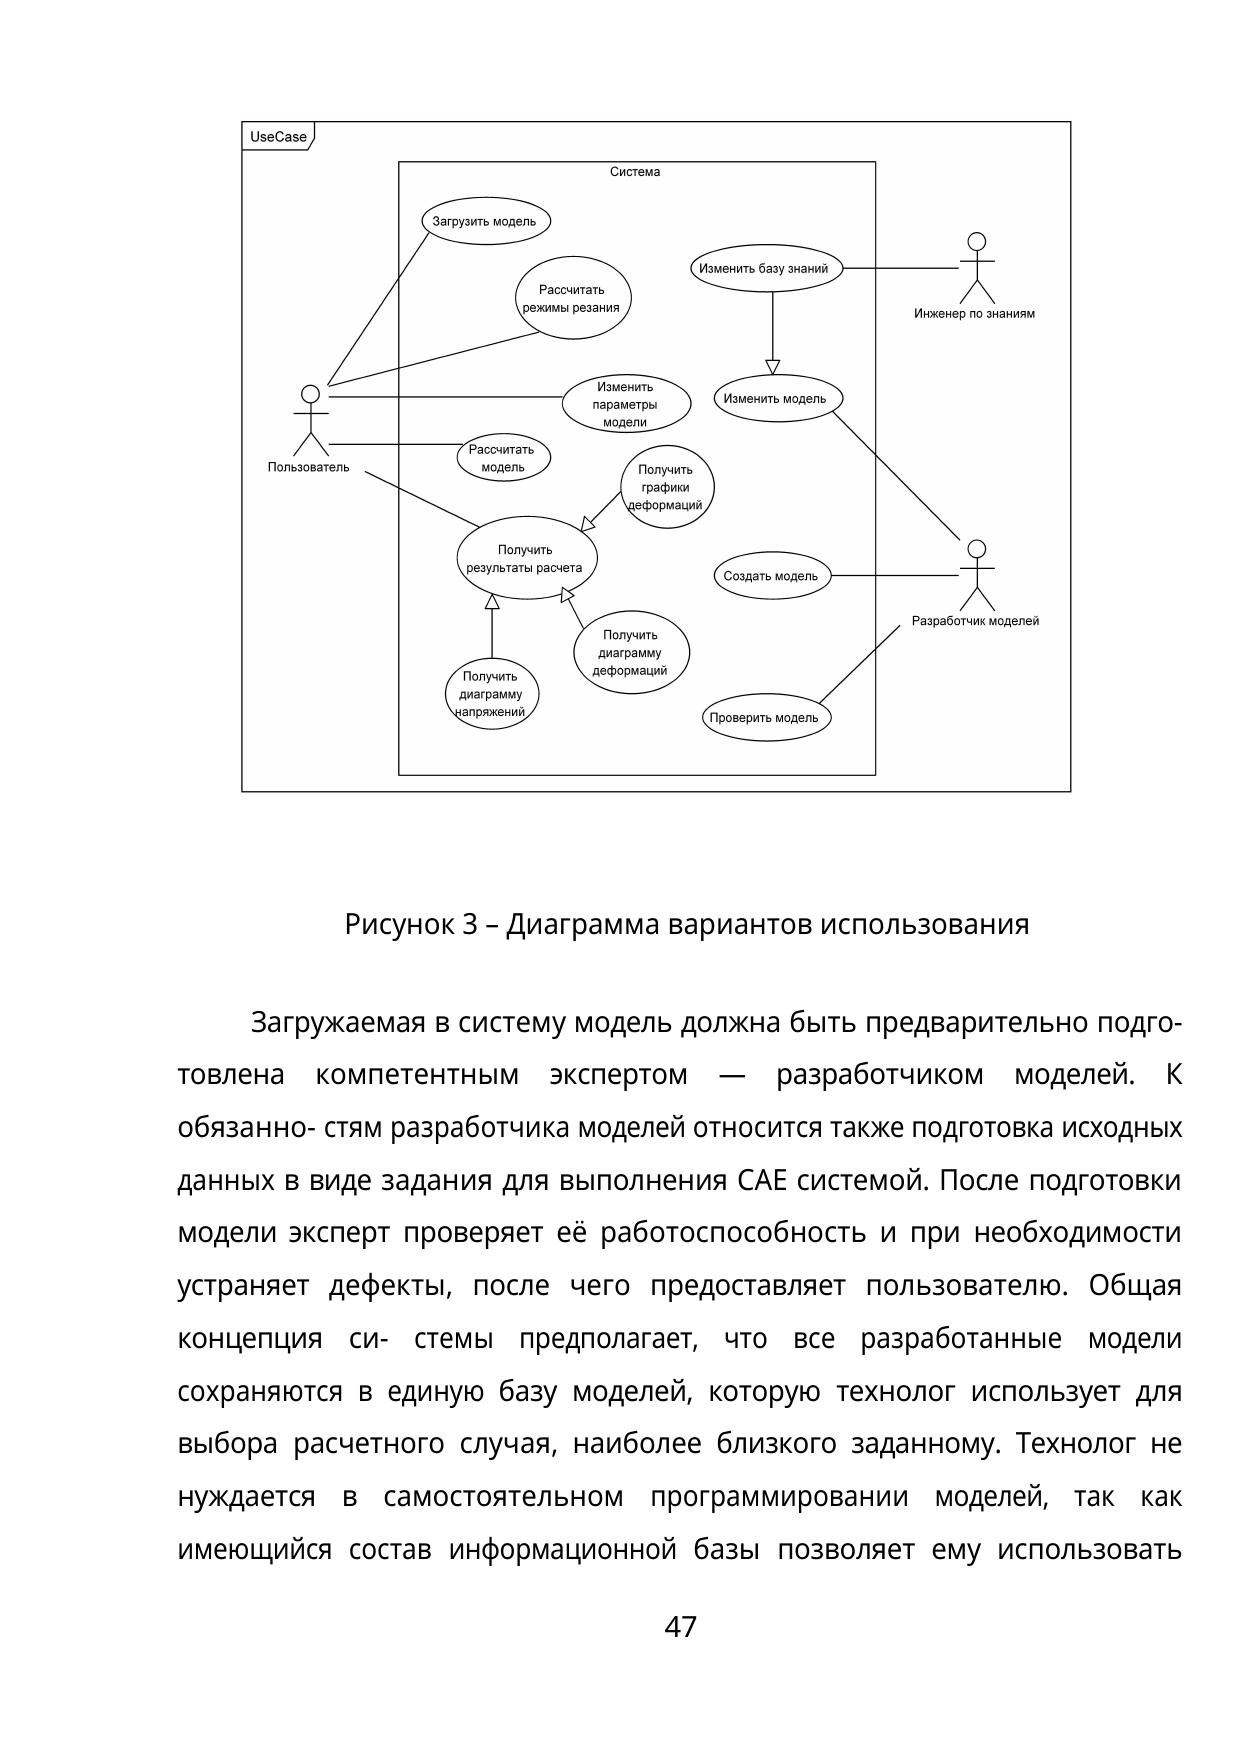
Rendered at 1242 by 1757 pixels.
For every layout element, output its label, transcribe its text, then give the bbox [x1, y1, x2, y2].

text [177, 1001, 1183, 1568]
text Рисунок 3 – Диаграмма вариантов использования [344, 903, 1194, 943]
picture [237, 116, 1075, 796]
